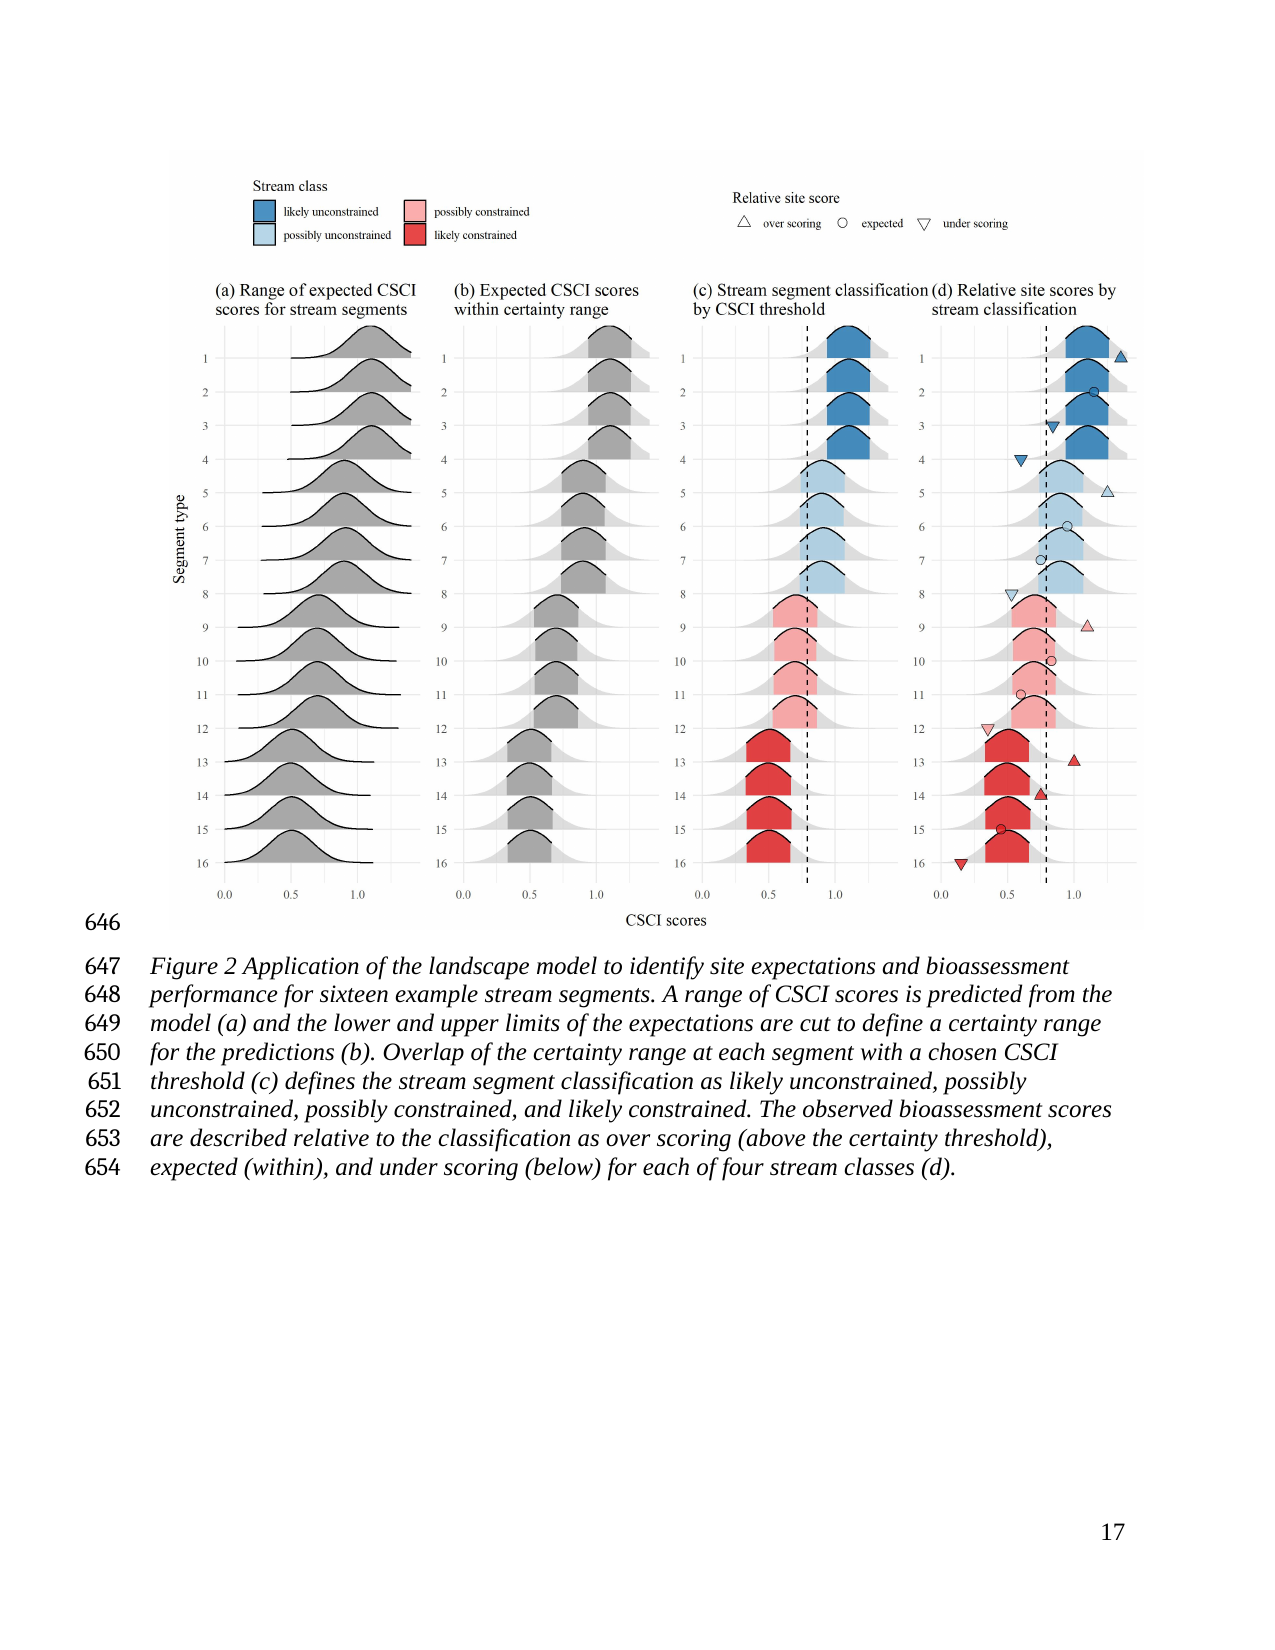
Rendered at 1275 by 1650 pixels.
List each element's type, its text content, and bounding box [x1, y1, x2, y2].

text Figure 2 Application of the landscape model to identify site expectations and bioassessment performance for sixteen example stream segments. A range of CSCI scores is predicted from the model (a) and the lower and upper limits of the expectations are cut to define a certainty range for the predictions (b). Overlap of the certainty range at each segment with a chosen CSCI threshold (c) defines the stream segment classification as likely unconstrained, possibly unconstrained, possibly constrained, and likely constrained. The observed bioassessment scores are described relative to the classification as over scoring (above the certainty threshold), expected (within), and under scoring (below) for each of four stream classes (d). [150, 951, 1125, 1181]
picture [168, 150, 1144, 930]
